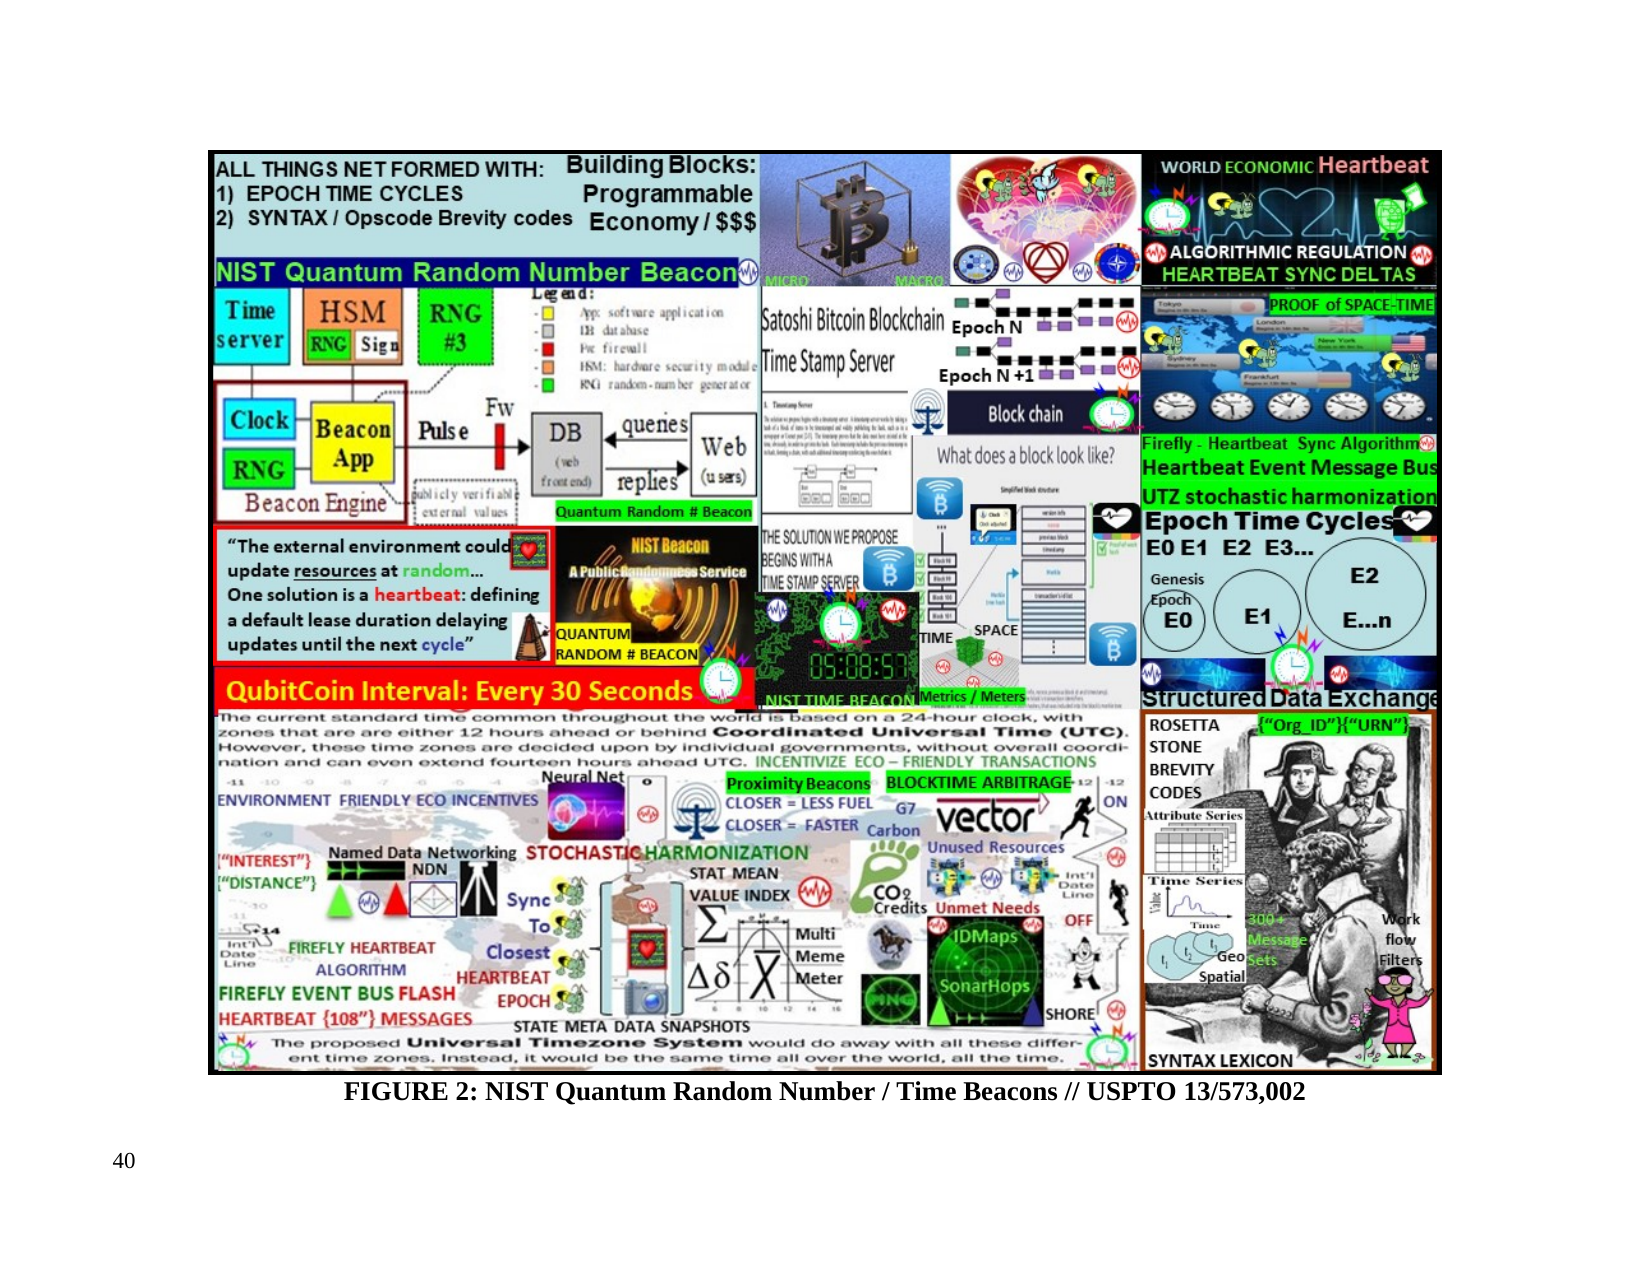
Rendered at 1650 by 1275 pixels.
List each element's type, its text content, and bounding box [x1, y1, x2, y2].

text FIGURE 2: NIST Quantum Random Number / Time Beacons // USPTO 13/573,002 [112, 1075, 1537, 1106]
picture [213, 154, 1437, 1071]
